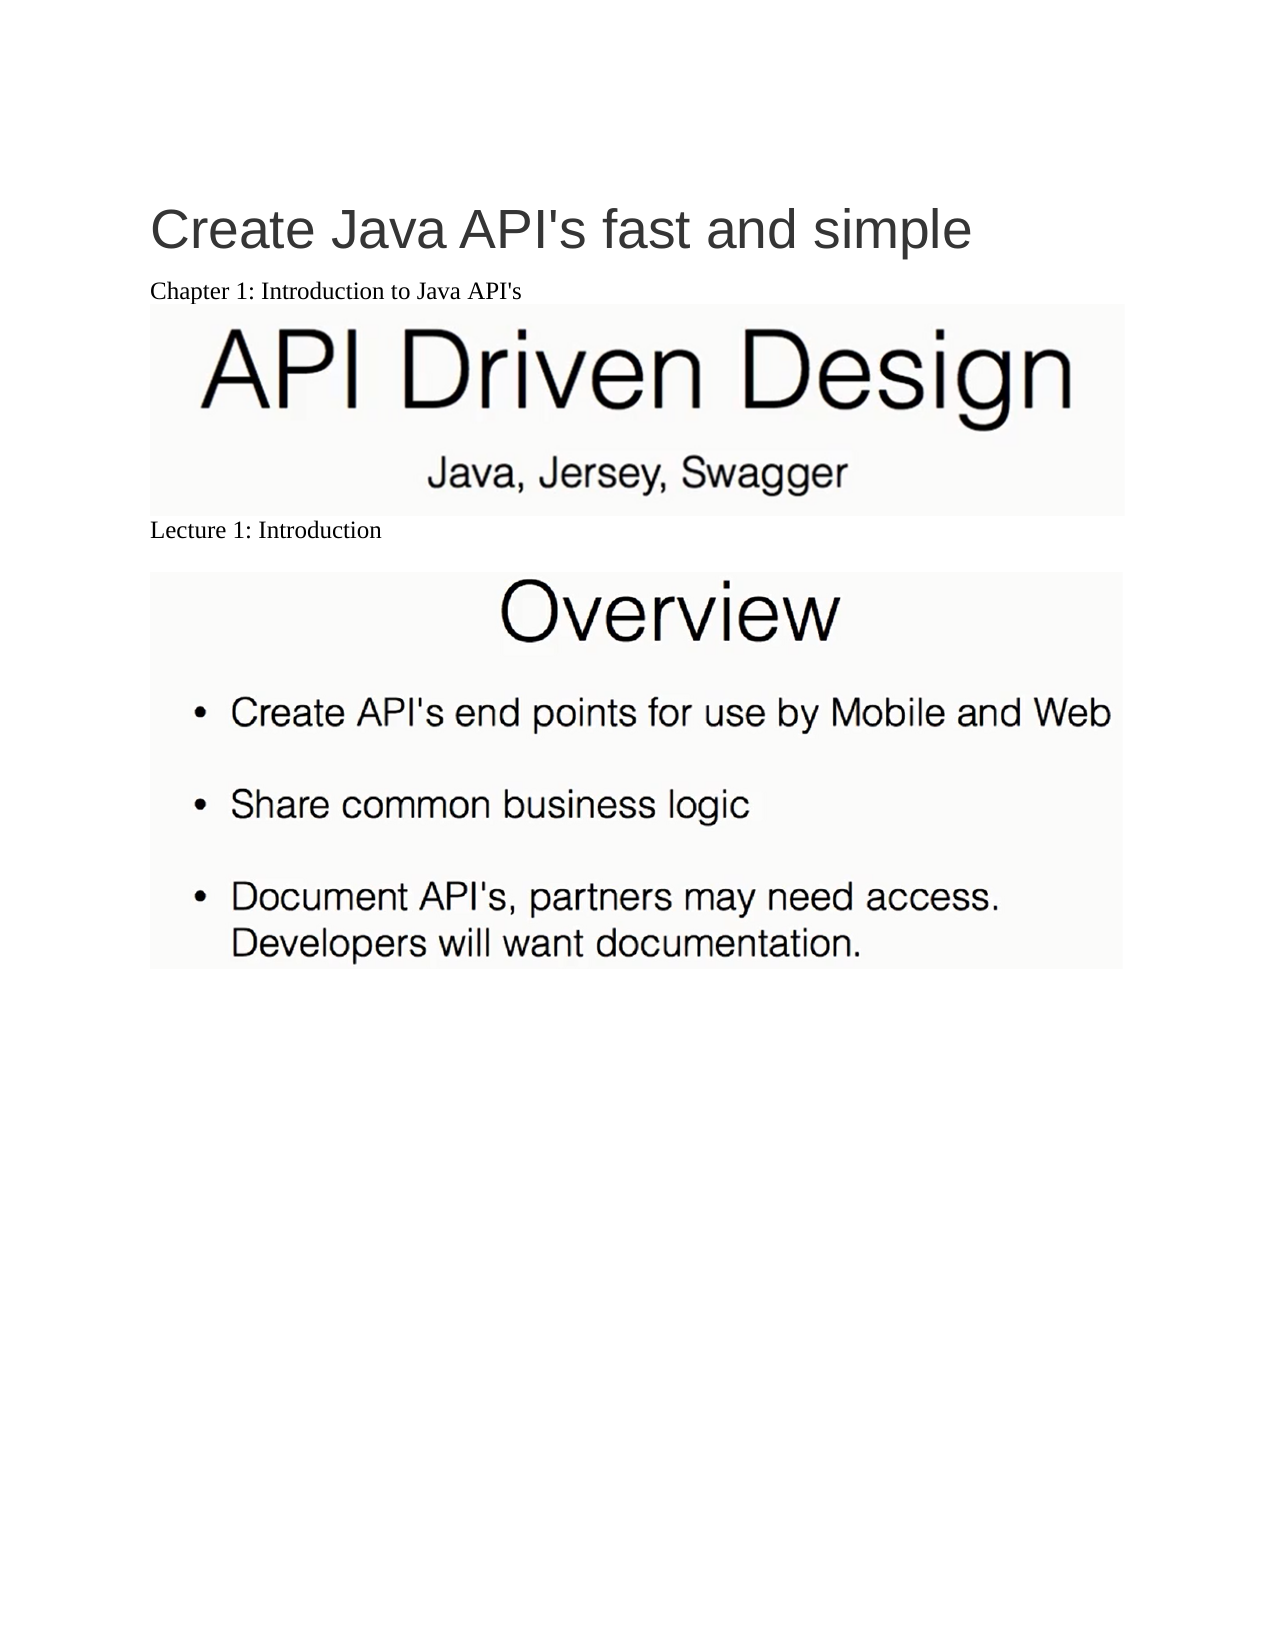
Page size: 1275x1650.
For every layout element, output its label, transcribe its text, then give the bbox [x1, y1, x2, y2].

picture [150, 572, 1123, 969]
picture [150, 304, 1125, 516]
text Lecture 1: Introduction [150, 516, 1125, 544]
text Create Java API's fast and simple [150, 197, 1125, 260]
text Chapter 1: Introduction to Java API's [150, 276, 1125, 304]
